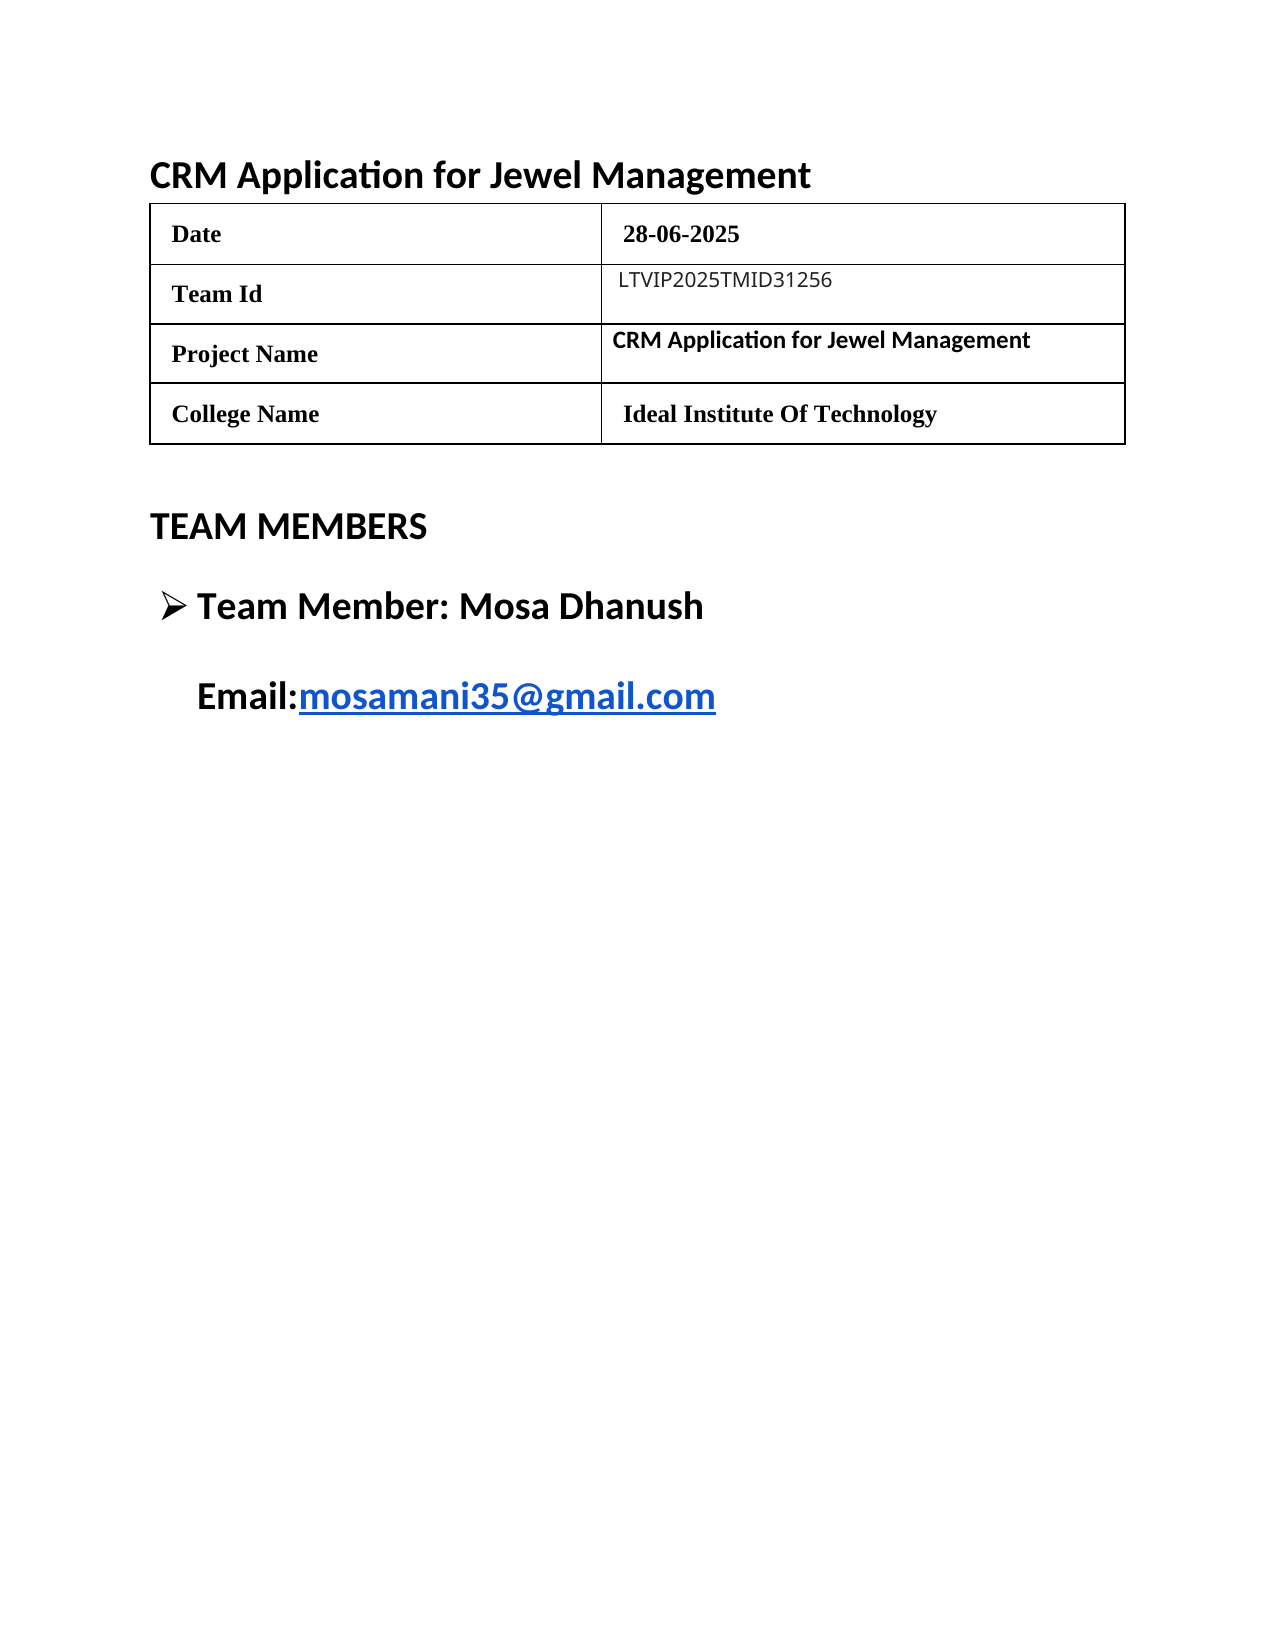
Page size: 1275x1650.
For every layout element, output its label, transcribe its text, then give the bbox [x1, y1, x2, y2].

text Email:mosamani35@gmail.com [197, 671, 1125, 719]
table_cell CRM Application for Jewel Management [602, 325, 1124, 382]
table_cell Ideal Institute Of Technology [602, 384, 1124, 443]
table_cell Team Id [151, 265, 601, 323]
table_cell College Name [151, 384, 601, 443]
table_header Date [151, 204, 601, 263]
text TEAM MEMBERS [150, 501, 1125, 549]
table_header 28-06-2025 [602, 204, 1124, 263]
list Team Member: Mosa Dhanush [159, 581, 1125, 629]
table_cell LTVIP2025TMID31256 [602, 265, 1124, 323]
subtitle CRM Application for Jewel Management [150, 151, 1125, 199]
table_cell Project Name [151, 325, 601, 382]
